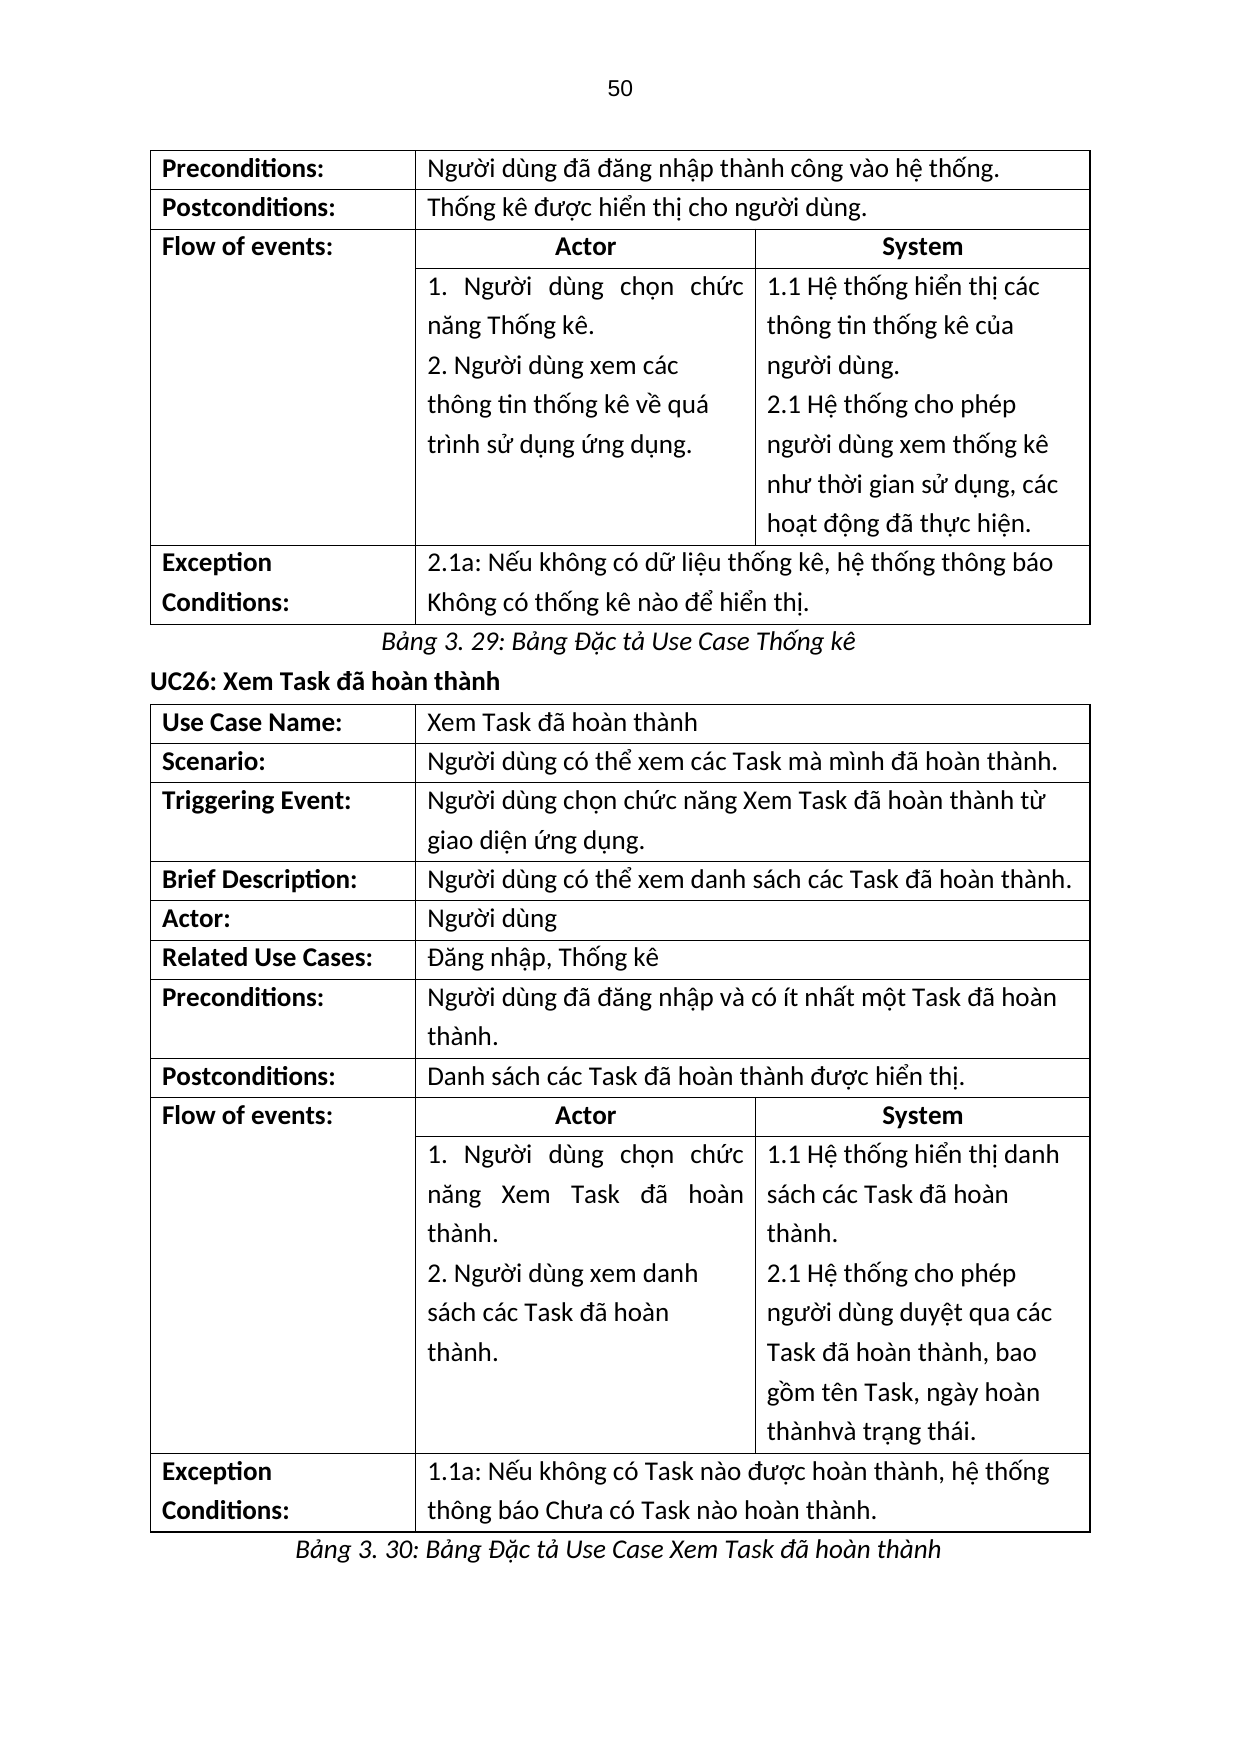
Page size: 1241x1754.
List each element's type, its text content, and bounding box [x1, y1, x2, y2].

table_cell Related Use Cases: [151, 941, 415, 979]
table_cell Brief Description: [151, 862, 415, 900]
table_cell 1.1 Hệ thống hiển thị danh sách các Task đã hoàn thành. 2.1 Hệ thống cho phép người dùng duyệt qua các Task đã hoàn thành, bao gồm tên Task, ngày hoàn thànhvà trạng thái. [756, 1137, 1089, 1453]
table_cell Exception Conditions: [151, 1454, 415, 1531]
subtitle UC26: Xem Task đã hoàn thành [150, 664, 1090, 697]
table_cell Người dùng [416, 901, 1089, 939]
table_cell Triggering Event: [151, 783, 415, 861]
table_cell Đăng nhập, Thống kê [416, 941, 1089, 979]
table_cell System [756, 230, 1089, 268]
table_cell 1.1 Hệ thống hiển thị các thông tin thống kê của người dùng. 2.1 Hệ thống cho phép người dùng xem thống kê như thời gian sử dụng, các hoạt động đã thực hiện. [756, 269, 1089, 544]
table_cell Scenario: [151, 744, 415, 782]
table_cell 1.1a: Nếu không có Task nào được hoàn thành, hệ thống thông báo Chưa có Task nào hoàn thành. [416, 1454, 1089, 1531]
table_cell Postconditions: [151, 190, 415, 228]
table_cell Người dùng chọn chức năng Xem Task đã hoàn thành từ giao diện ứng dụng. [416, 783, 1089, 861]
table_cell Người dùng đã đăng nhập và có ít nhất một Task đã hoàn thành. [416, 980, 1089, 1058]
table_cell Preconditions: [151, 151, 415, 189]
table_header Use Case Name: [151, 705, 415, 743]
table_cell Người dùng có thể xem các Task mà mình đã hoàn thành. [416, 744, 1089, 782]
table_cell Actor [416, 230, 755, 268]
table_cell Danh sách các Task đã hoàn thành được hiển thị. [416, 1059, 1089, 1097]
table_header Xem Task đã hoàn thành [416, 705, 1089, 743]
table_cell 1. Người dùng chọn chức năng Thống kê. 2. Người dùng xem các thông tin thống kê về quá trình sử dụng ứng dụng. [416, 269, 755, 544]
table_cell System [756, 1098, 1089, 1136]
table_cell 1. Người dùng chọn chức năng Xem Task đã hoàn thành. 2. Người dùng xem danh sách các Task đã hoàn thành. [416, 1137, 755, 1453]
table_cell Preconditions: [151, 980, 415, 1058]
text Bảng 3. 29: Bảng Đặc tả Use Case Thống kê [150, 625, 1090, 657]
table_cell Người dùng đã đăng nhập thành công vào hệ thống. [416, 151, 1089, 189]
table_cell Flow of events: [151, 1098, 415, 1453]
table_cell Exception Conditions: [151, 546, 415, 623]
table_cell Postconditions: [151, 1059, 415, 1097]
table_cell Actor [416, 1098, 755, 1136]
table_cell Thống kê được hiển thị cho người dùng. [416, 190, 1089, 228]
table_cell Người dùng có thể xem danh sách các Task đã hoàn thành. [416, 862, 1089, 900]
table_cell Actor: [151, 901, 415, 939]
table_cell Flow of events: [151, 230, 415, 544]
text Bảng 3. 30: Bảng Đặc tả Use Case Xem Task đã hoàn thành [150, 1533, 1090, 1566]
table_cell 2.1a: Nếu không có dữ liệu thống kê, hệ thống thông báo Không có thống kê nào để hiển thị. [416, 546, 1089, 623]
